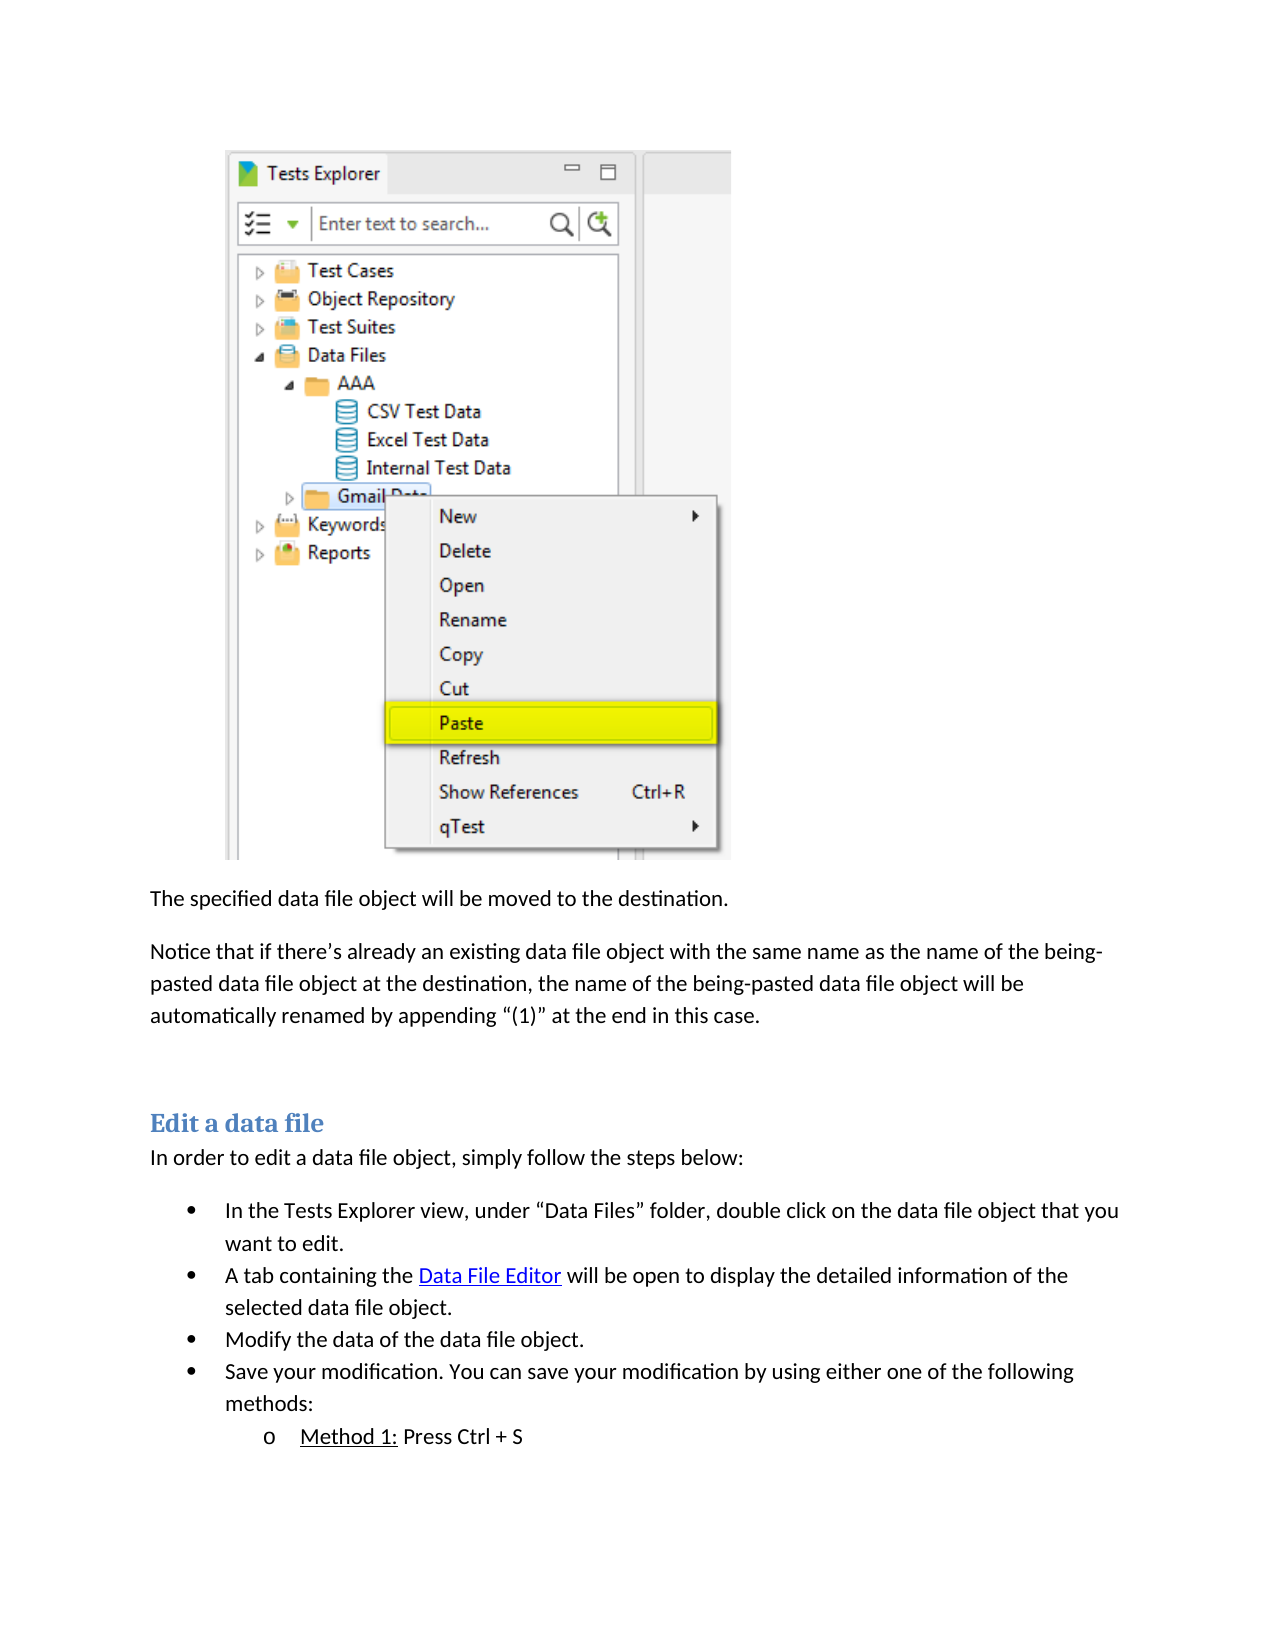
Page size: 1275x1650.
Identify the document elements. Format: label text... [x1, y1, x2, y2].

list Method 1: Press Ctrl + S [262, 1422, 1125, 1451]
picture [225, 150, 732, 860]
list Modify the data of the data file object. [187, 1325, 1125, 1353]
subtitle Edit a data file [150, 1108, 1125, 1139]
list A tab containing the Data File Editor will be open to display the detailed information of the selected data file object. [187, 1261, 1125, 1321]
text The specified data file object will be moved to the destination. [150, 884, 1125, 912]
text Notice that if there’s already an existing data file object with the same name as the name of the being-pasted data file object at the destination, the name of the being-pasted data file object will be automatically renamed by appending “(1)” at the end in this case. [150, 937, 1125, 1030]
text In order to edit a data file object, simply follow the steps below: [150, 1143, 1125, 1171]
list Save your modification. You can save your modification by using either one of the following methods: [187, 1357, 1125, 1418]
list In the Tests Explorer view, under “Data Files” folder, double click on the data file object that you want to edit. [187, 1196, 1125, 1257]
